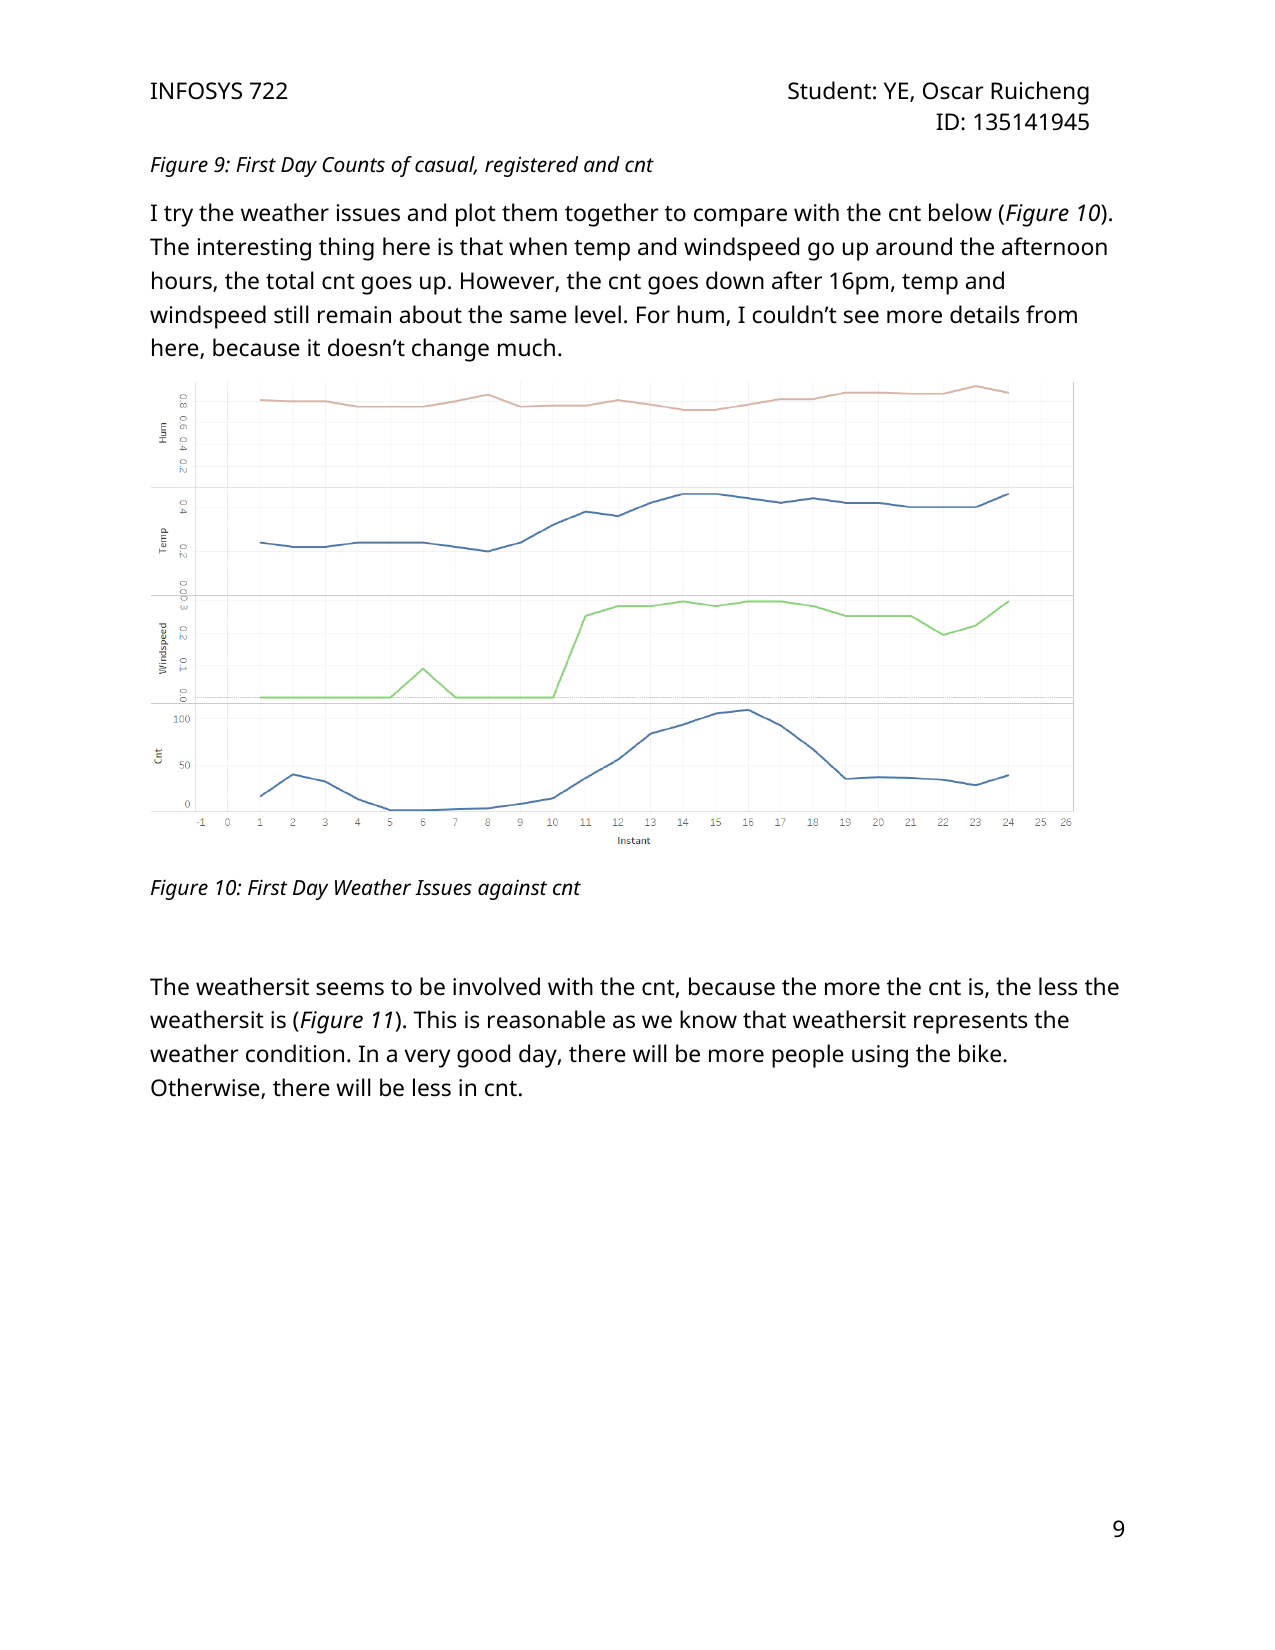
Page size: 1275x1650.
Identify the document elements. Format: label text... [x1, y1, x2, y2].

text I try the weather issues and plot them together to compare with the cnt below (Figure 10). The interesting thing here is that when temp and windspeed go up around the afternoon hours, the total cnt goes up. However, the cnt goes down after 16pm, temp and windspeed still remain about the same level. For hum, I couldn’t see more details from here, because it doesn’t change much. [150, 197, 1125, 363]
text Figure 9: First Day Counts of casual, registered and cnt [150, 150, 1125, 178]
text The weathersit seems to be involved with the cnt, because the more the cnt is, the less the weathersit is (Figure 11). This is reasonable as we know that weathersit represents the weather condition. In a very good day, there will be more people using the bike. Otherwise, there will be less in cnt. [150, 971, 1125, 1103]
picture [150, 382, 1078, 854]
text Figure 10: First Day Weather Issues against cnt [150, 873, 1125, 901]
